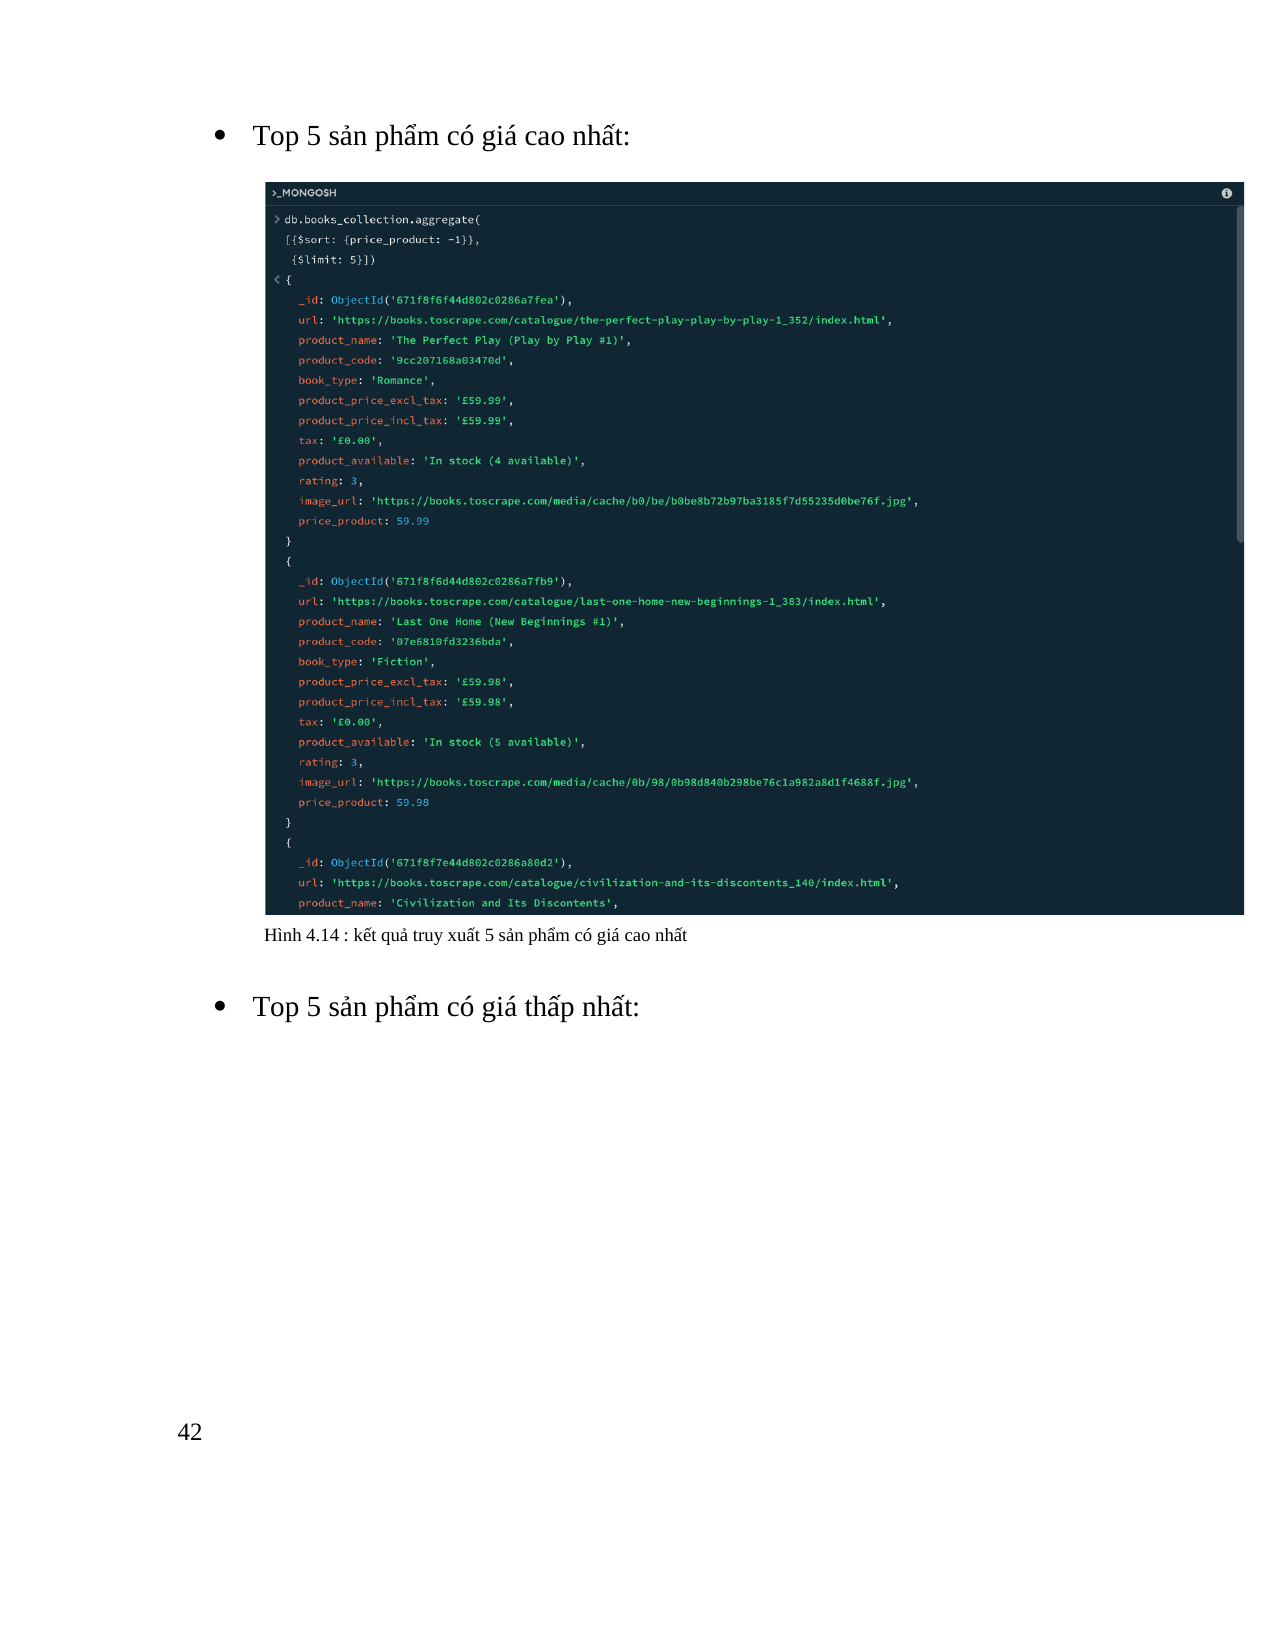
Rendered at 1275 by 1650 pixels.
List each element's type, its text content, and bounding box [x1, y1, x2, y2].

list Top 5 sản phẩm có giá cao nhất: [215, 118, 1157, 152]
list Top 5 sản phẩm có giá thấp nhất: [215, 989, 1157, 1023]
picture [264, 182, 1245, 915]
